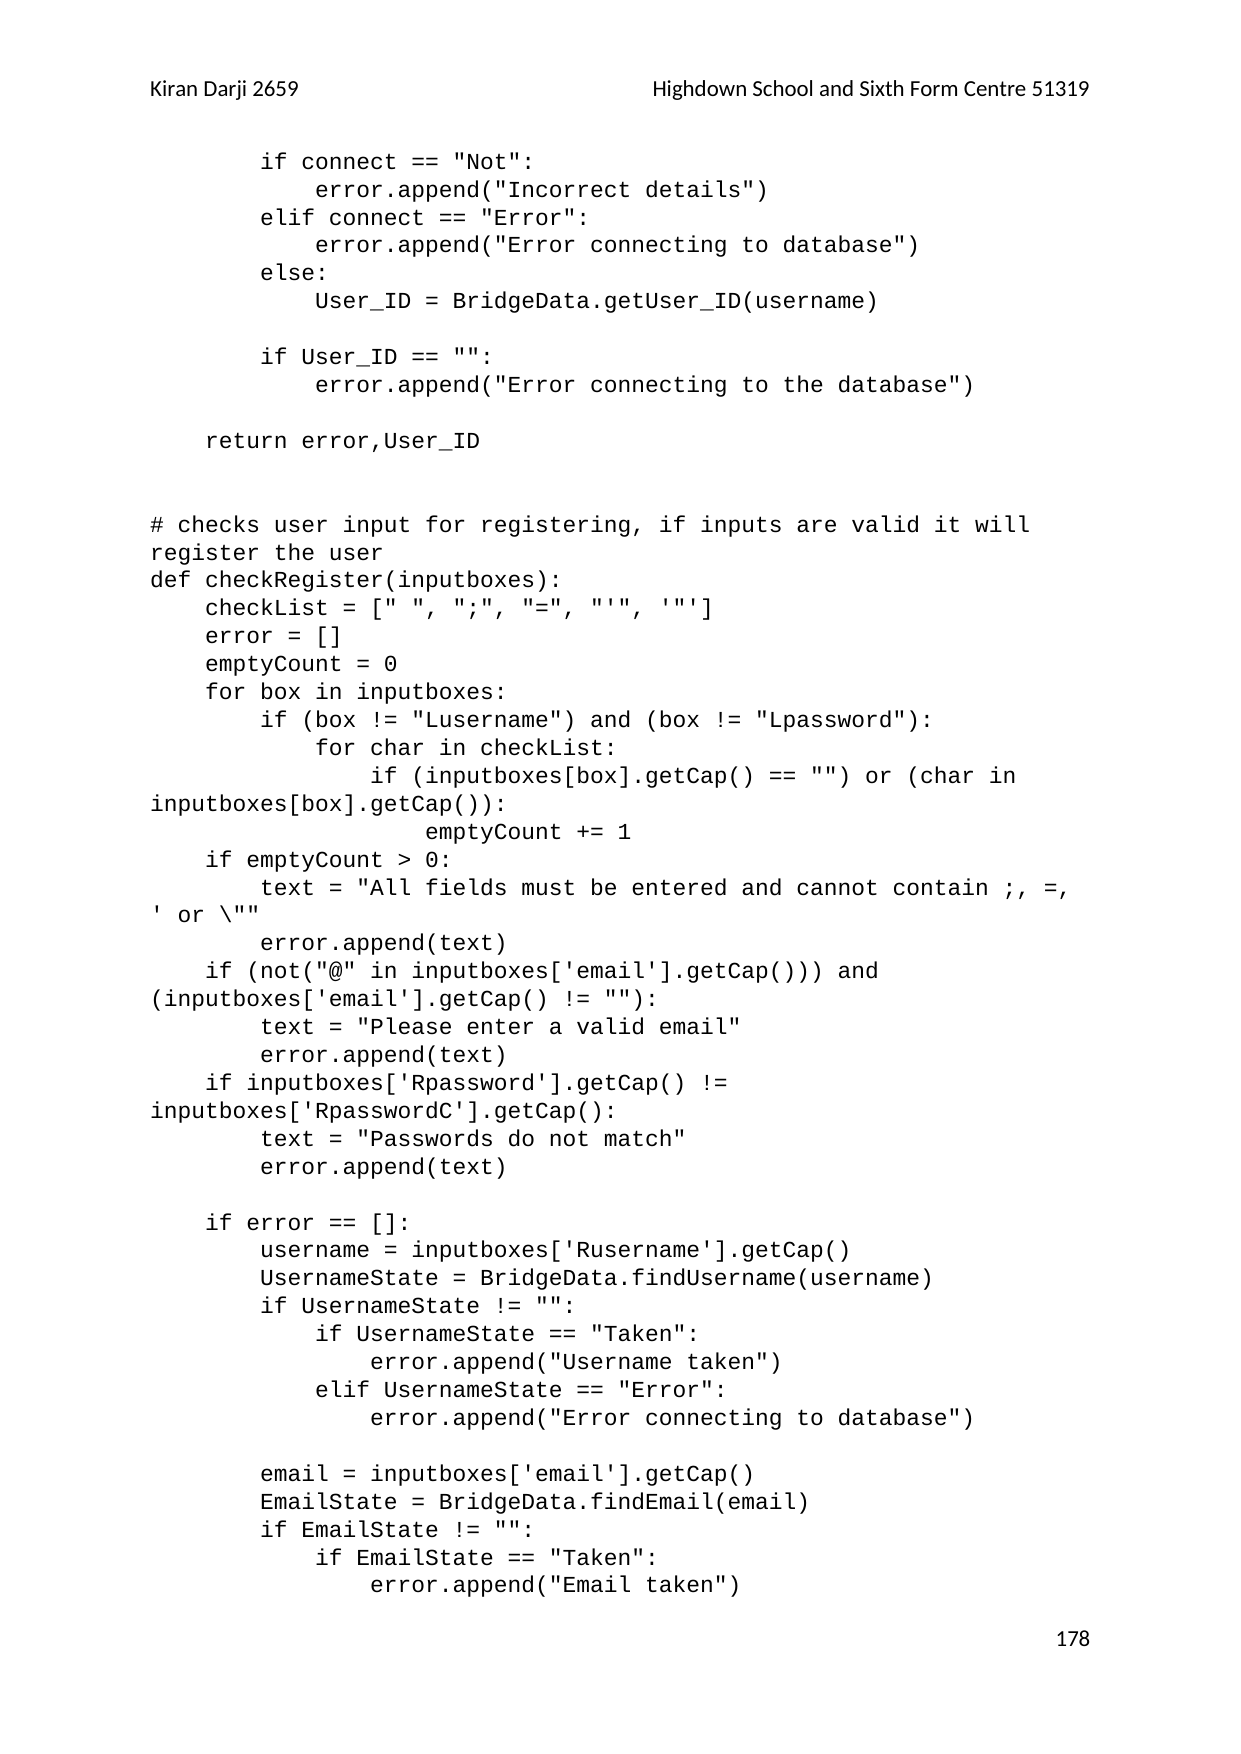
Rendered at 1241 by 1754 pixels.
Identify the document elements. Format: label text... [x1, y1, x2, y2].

text error.append(text) [150, 1155, 1090, 1181]
text if UsernameState == "Taken": [150, 1322, 1090, 1348]
text if inputboxes['Rpassword'].getCap() != inputboxes['RpasswordC'].getCap(): [150, 1071, 1090, 1125]
text if (not("@" in inputboxes['email'].getCap())) and (inputboxes['email'].getCap() != ""): [150, 959, 1090, 1013]
text text = "Please enter a valid email" [150, 1015, 1090, 1041]
text error = [] [150, 624, 1090, 651]
text username = inputboxes['Rusername'].getCap() [150, 1239, 1090, 1265]
text error.append("Email taken") [150, 1574, 1090, 1600]
text checkList = [" ", ";", "=", "'", '"'] [150, 597, 1090, 623]
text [150, 1406, 1090, 1432]
text error.append("Username taken") [150, 1350, 1090, 1376]
text error.append("Error connecting to the database") [150, 373, 1090, 399]
text error.append(text) [150, 932, 1090, 958]
text for box in inputboxes: [150, 680, 1090, 706]
text if UsernameState != "": [150, 1294, 1090, 1321]
text elif UsernameState == "Error": [150, 1378, 1090, 1404]
text error.append(text) [150, 1043, 1090, 1069]
text if emptyCount > 0: [150, 848, 1090, 874]
text if (box != "Lusername") and (box != "Lpassword"): [150, 708, 1090, 734]
text return error,User_ID [150, 429, 1090, 455]
text UsernameState = BridgeData.findUsername(username) [150, 1267, 1090, 1293]
text if User_ID == "": [150, 345, 1090, 371]
text def checkRegister(inputboxes): [150, 569, 1090, 595]
text else: [150, 262, 1090, 288]
text if error == []: [150, 1211, 1090, 1237]
text text = "All fields must be entered and cannot contain ;, =, ' or \"" [150, 876, 1090, 930]
text if connect == "Not": [150, 150, 1090, 176]
text for char in checkList: [150, 736, 1090, 762]
text text = "Passwords do not match" [150, 1127, 1090, 1153]
text emptyCount += 1 [150, 820, 1090, 846]
text if EmailState == "Taken": [150, 1546, 1090, 1572]
text error.append("Error connecting to database") [150, 234, 1090, 260]
text error.append("Incorrect details") [150, 178, 1090, 204]
text email = inputboxes['email'].getCap() [150, 1462, 1090, 1488]
text User_ID = BridgeData.getUser_ID(username) [150, 289, 1090, 316]
text elif connect == "Error": [150, 206, 1090, 232]
text # checks user input for registering, if inputs are valid it will register the user [150, 513, 1090, 567]
text if EmailState != "": [150, 1518, 1090, 1544]
text if (inputboxes[box].getCap() == "") or (char in inputboxes[box].getCap()): [150, 764, 1090, 818]
text EmailState = BridgeData.findEmail(email) [150, 1490, 1090, 1516]
text emptyCount = 0 [150, 652, 1090, 678]
